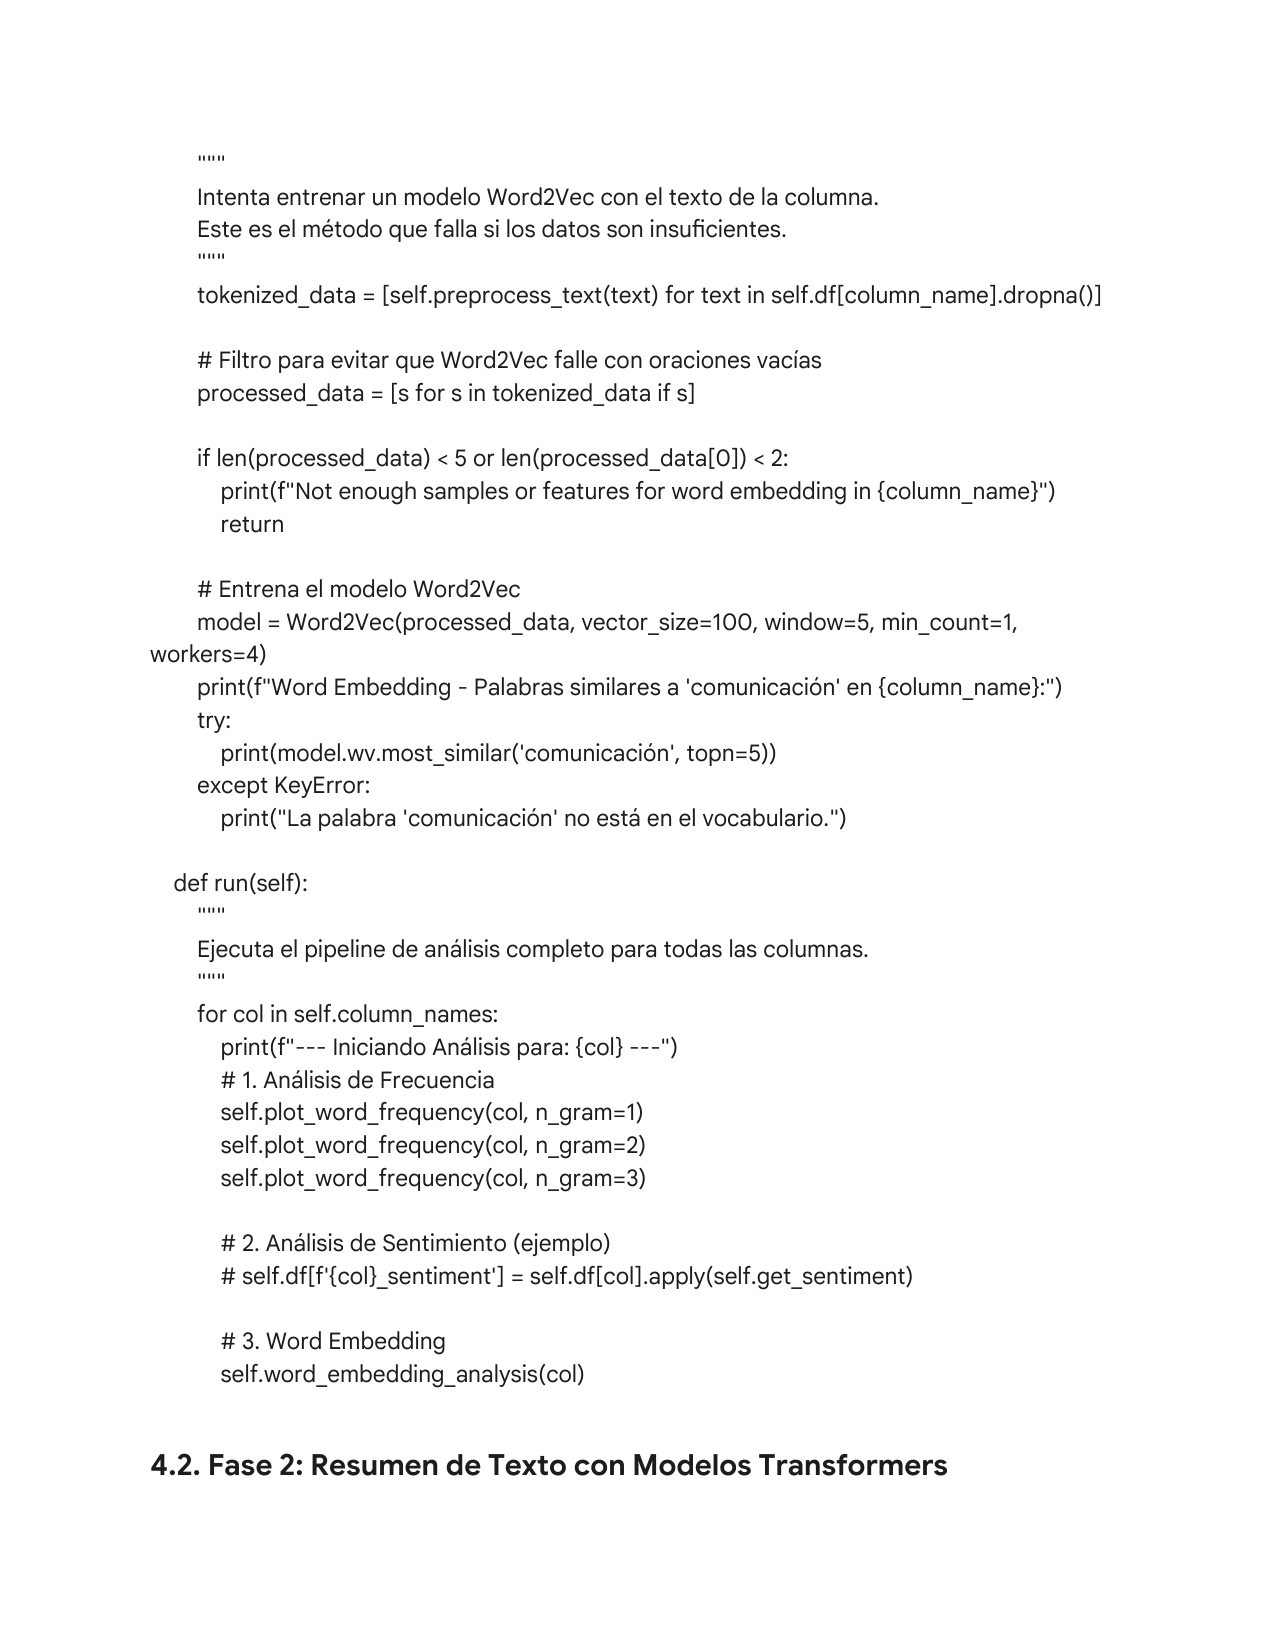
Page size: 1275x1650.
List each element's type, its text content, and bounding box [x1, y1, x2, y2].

subtitle 4.2. Fase 2: Resumen de Texto con Modelos Transformers [150, 1448, 1125, 1484]
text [150, 150, 1125, 1419]
